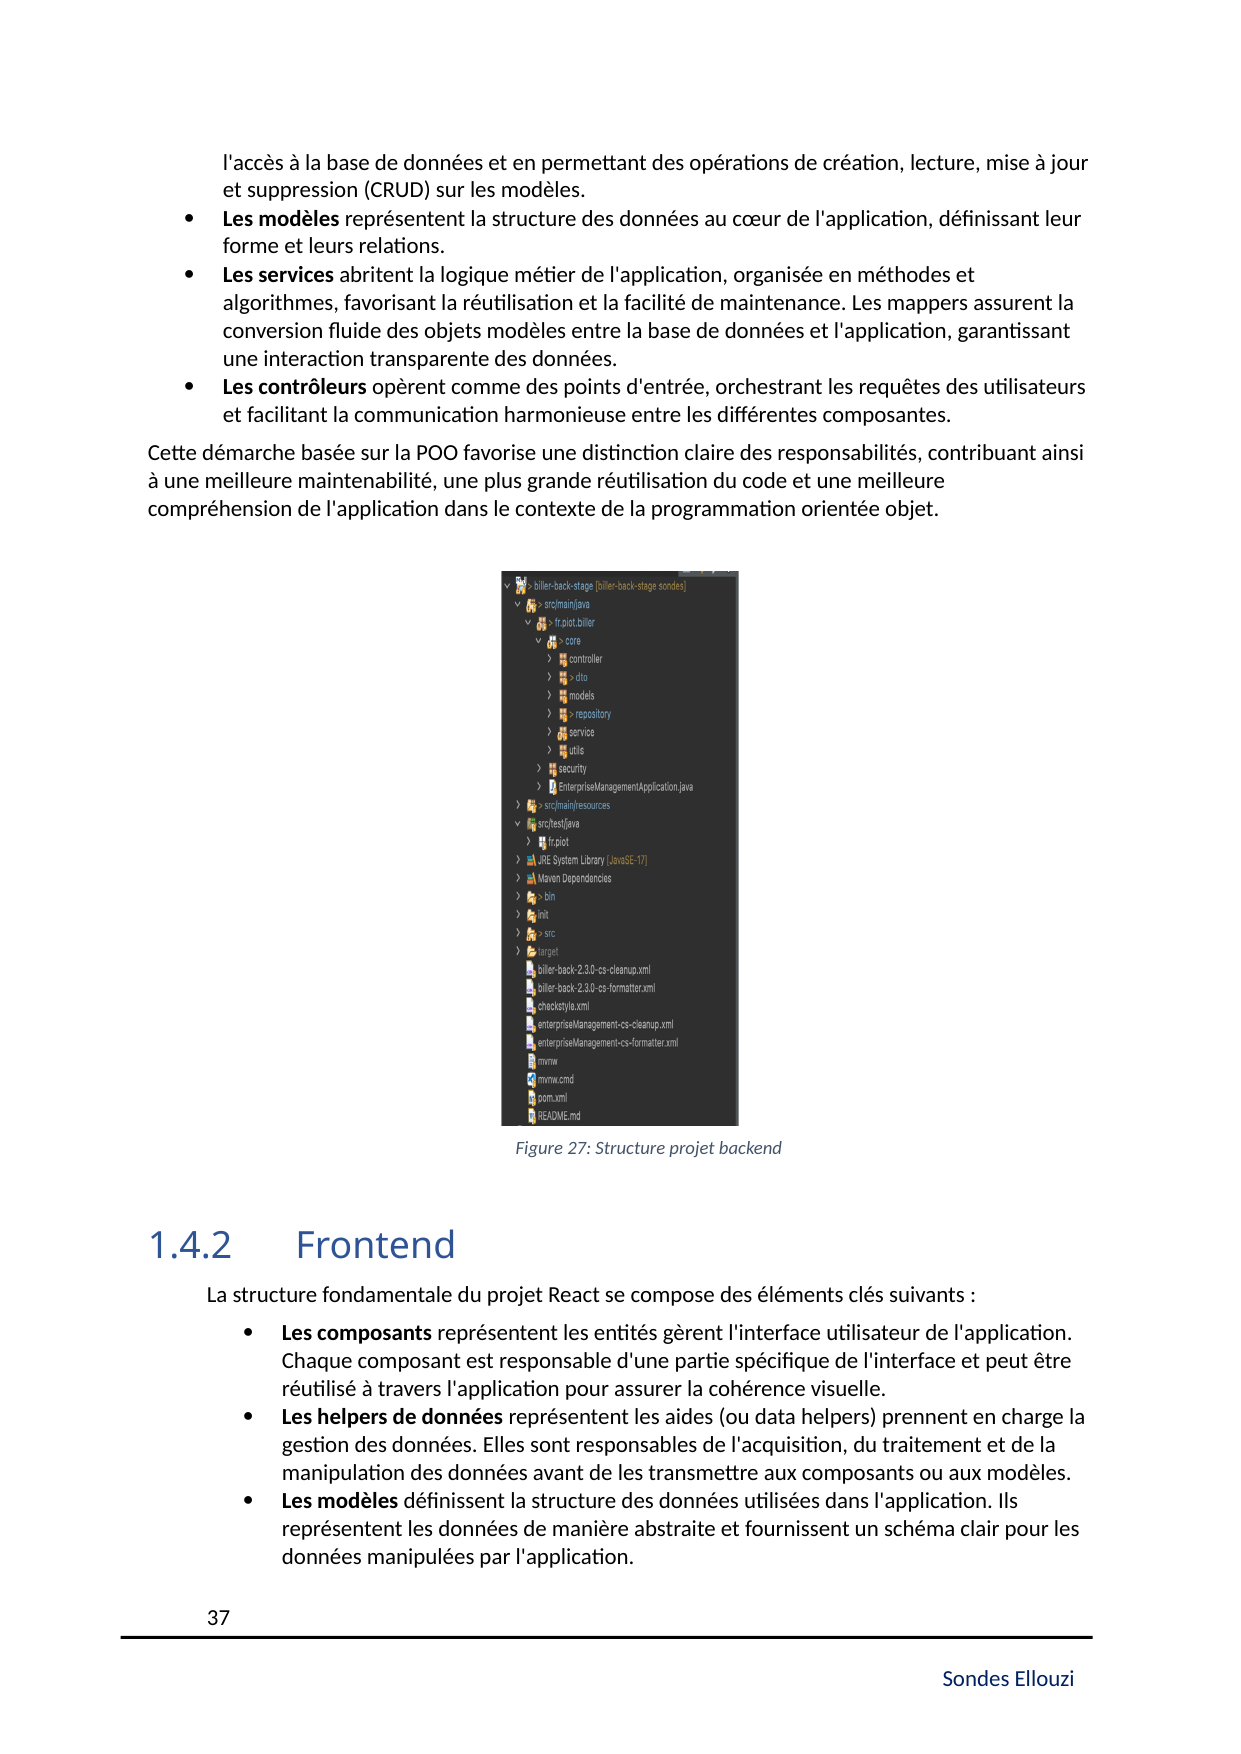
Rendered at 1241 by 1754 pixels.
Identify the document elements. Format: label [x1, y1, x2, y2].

picture [501, 571, 739, 1126]
